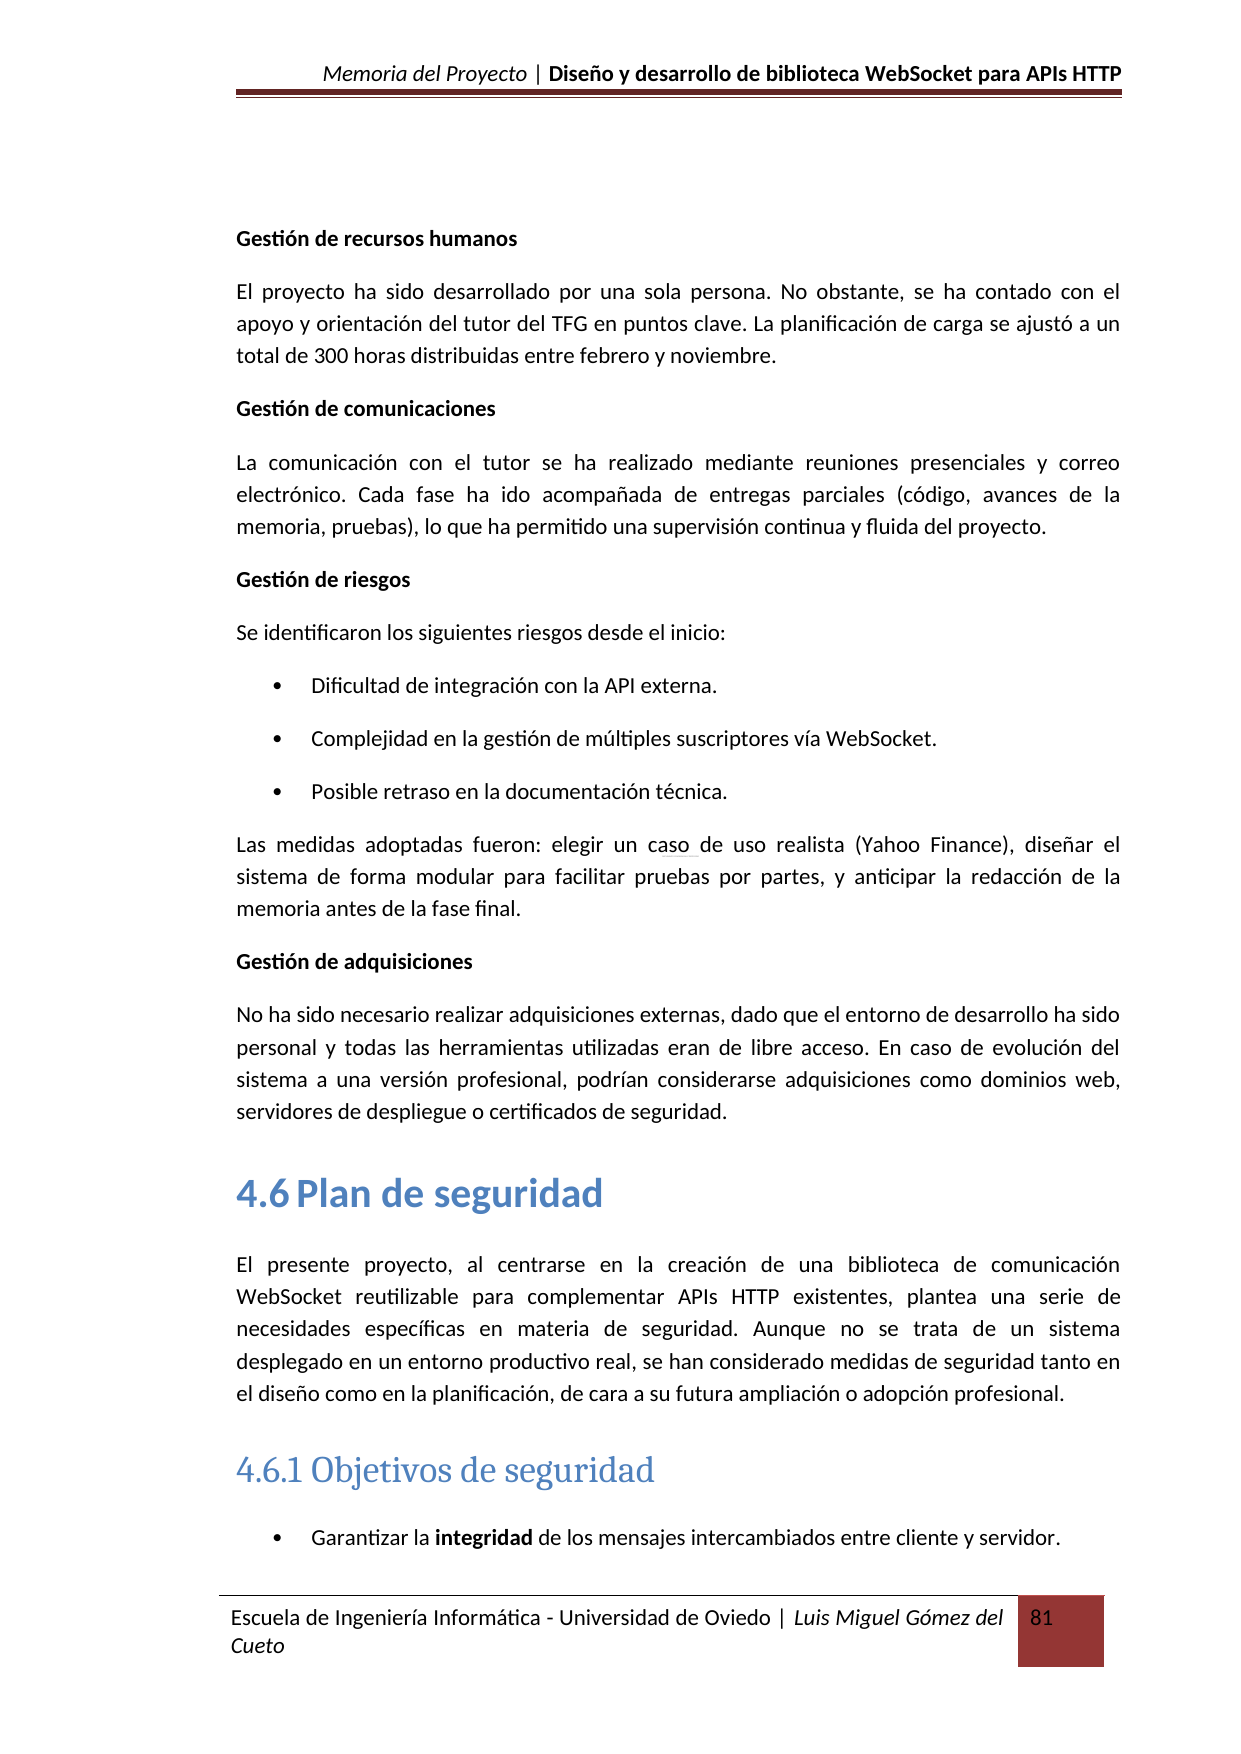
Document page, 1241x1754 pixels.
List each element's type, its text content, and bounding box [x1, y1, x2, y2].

list Garantizar la integridad de los mensajes intercambiados entre cliente y servidor. [274, 1523, 1122, 1551]
text El presente proyecto, al centrarse en la creación de una biblioteca de comunicación WebSocket reutilizable para complementar APIs HTTP existentes, plantea una serie de necesidades específicas en materia de seguridad. Aunque no se trata de un sistema desplegado en un entorno productivo real, se han considerado medidas de seguridad tanto en el diseño como en la planificación, de cara a su futura ampliación o adopción profesional. [236, 1250, 1122, 1407]
text Las medidas adoptadas fueron: elegir un caso de uso realista (Yahoo Finance), diseñar el sistema de forma modular para facilitar pruebas por partes, y anticipar la redacción de la memoria antes de la fase final. [236, 830, 1122, 922]
list Dificultad de integración con la API externa. [274, 671, 1122, 699]
text Gestión de riesgos [236, 565, 1122, 593]
text Gestión de adquisiciones [236, 947, 1122, 976]
text El proyecto ha sido desarrollado por una sola persona. No obstante, se ha contado con el apoyo y orientación del tutor del TFG en puntos clave. La planificación de carga se ajustó a un total de 300 horas distribuidas entre febrero y noviembre. [236, 277, 1122, 369]
subtitle Objetivos de seguridad [236, 1449, 1122, 1492]
text Gestión de recursos humanos [236, 224, 1122, 252]
list Complejidad en la gestión de múltiples suscriptores vía WebSocket. [274, 724, 1122, 752]
text Se identificaron los siguientes riesgos desde el inicio: [236, 618, 1122, 646]
text La comunicación con el tutor se ha realizado mediante reuniones presenciales y correo electrónico. Cada fase ha ido acompañada de entregas parciales (código, avances de la memoria, pruebas), lo que ha permitido una supervisión continua y fluida del proyecto. [236, 448, 1122, 540]
text No ha sido necesario realizar adquisiciones externas, dado que el entorno de desarrollo ha sido personal y todas las herramientas utilizadas eran de libre acceso. En caso de evolución del sistema a una versión profesional, podrían considerarse adquisiciones como dominios web, servidores de despliegue o certificados de seguridad. [236, 1001, 1122, 1125]
text Gestión de comunicaciones [236, 394, 1122, 423]
subtitle Plan de seguridad [236, 1167, 1122, 1218]
list Posible retraso en la documentación técnica. [274, 777, 1122, 805]
